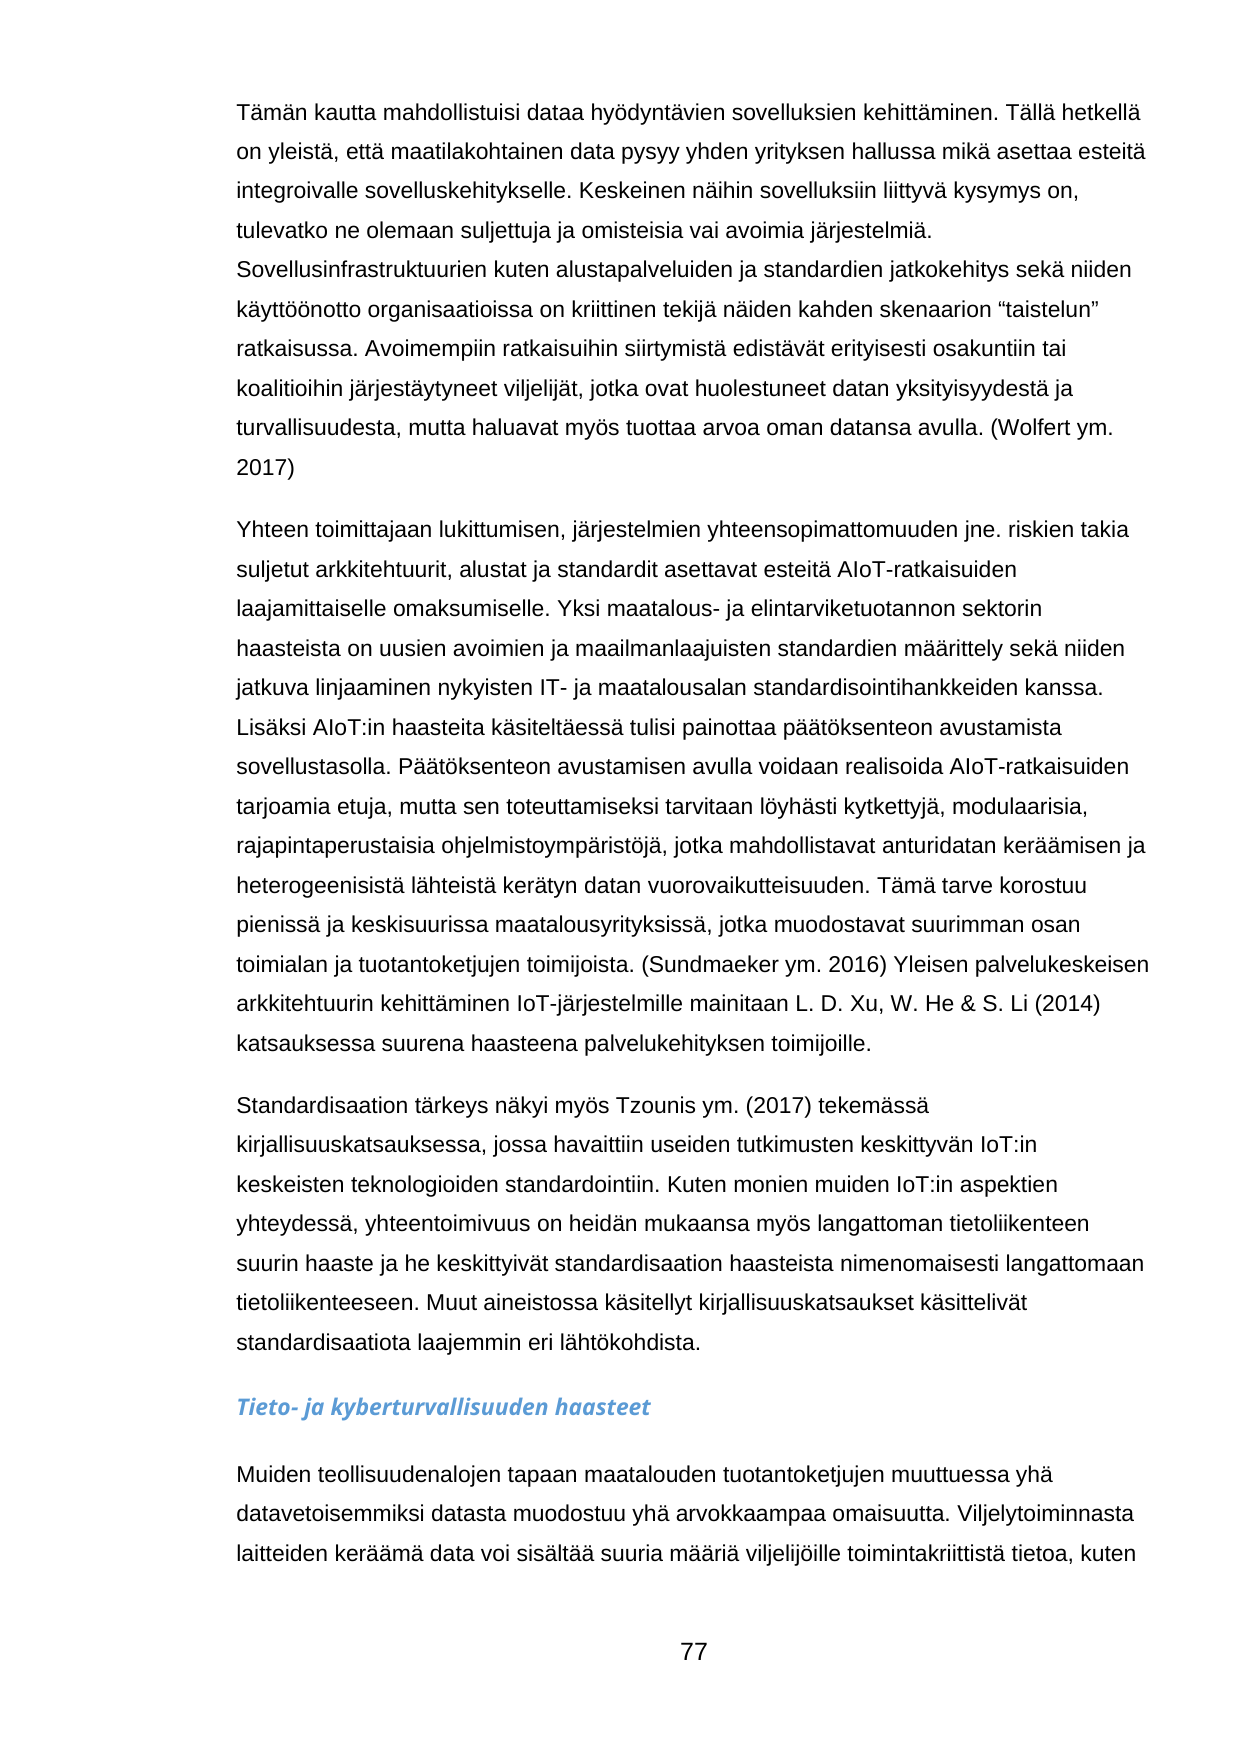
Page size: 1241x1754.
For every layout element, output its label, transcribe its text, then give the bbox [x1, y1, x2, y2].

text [236, 98, 1152, 480]
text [236, 1461, 1152, 1566]
text Standardisaation tärkeys näkyi myös Tzounis ym. (2017) tekemässä kirjallisuuskatsauksessa, jossa havaittiin useiden tutkimusten keskittyvän IoT:in keskeisten teknologioiden standardointiin. Kuten monien muiden IoT:in aspektien yhteydessä, yhteentoimivuus on heidän mukaansa myös langattoman tietoliikenteen suurin haaste ja he keskittyivät standardisaation haasteista nimenomaisesti langattomaan tietoliikenteeseen. Muut aineistossa käsitellyt kirjallisuuskatsaukset käsittelivät standardisaatiota laajemmin eri lähtökohdista. [236, 1092, 1152, 1355]
text Yhteen toimittajaan lukittumisen, järjestelmien yhteensopimattomuuden jne. riskien takia suljetut arkkitehtuurit, alustat ja standardit asettavat esteitä AIoT-ratkaisuiden laajamittaiselle omaksumiselle. Yksi maatalous- ja elintarviketuotannon sektorin haasteista on uusien avoimien ja maailmanlaajuisten standardien määrittely sekä niiden jatkuva linjaaminen nykyisten IT- ja maatalousalan standardisointihankkeiden kanssa. Lisäksi AIoT:in haasteita käsiteltäessä tulisi painottaa päätöksenteon avustamista sovellustasolla. Päätöksenteon avustamisen avulla voidaan realisoida AIoT-ratkaisuiden tarjoamia etuja, mutta sen toteuttamiseksi tarvitaan löyhästi kytkettyjä, modulaarisia, rajapintaperustaisia ohjelmistoympäristöjä, jotka mahdollistavat anturidatan keräämisen ja heterogeenisistä lähteistä kerätyn datan vuorovaikutteisuuden. Tämä tarve korostuu pienissä ja keskisuurissa maatalousyrityksissä, jotka muodostavat suurimman osan toimialan ja tuotantoketjujen toimijoista. (Sundmaeker ym. 2016) Yleisen palvelukeskeisen arkkitehtuurin kehittäminen IoT-järjestelmille mainitaan L. D. Xu, W. He & S. Li (2014) katsauksessa suurena haasteena palvelukehityksen toimijoille. [236, 516, 1152, 1056]
subtitle Tieto- ja kyberturvallisuuden haasteet [236, 1391, 1152, 1422]
